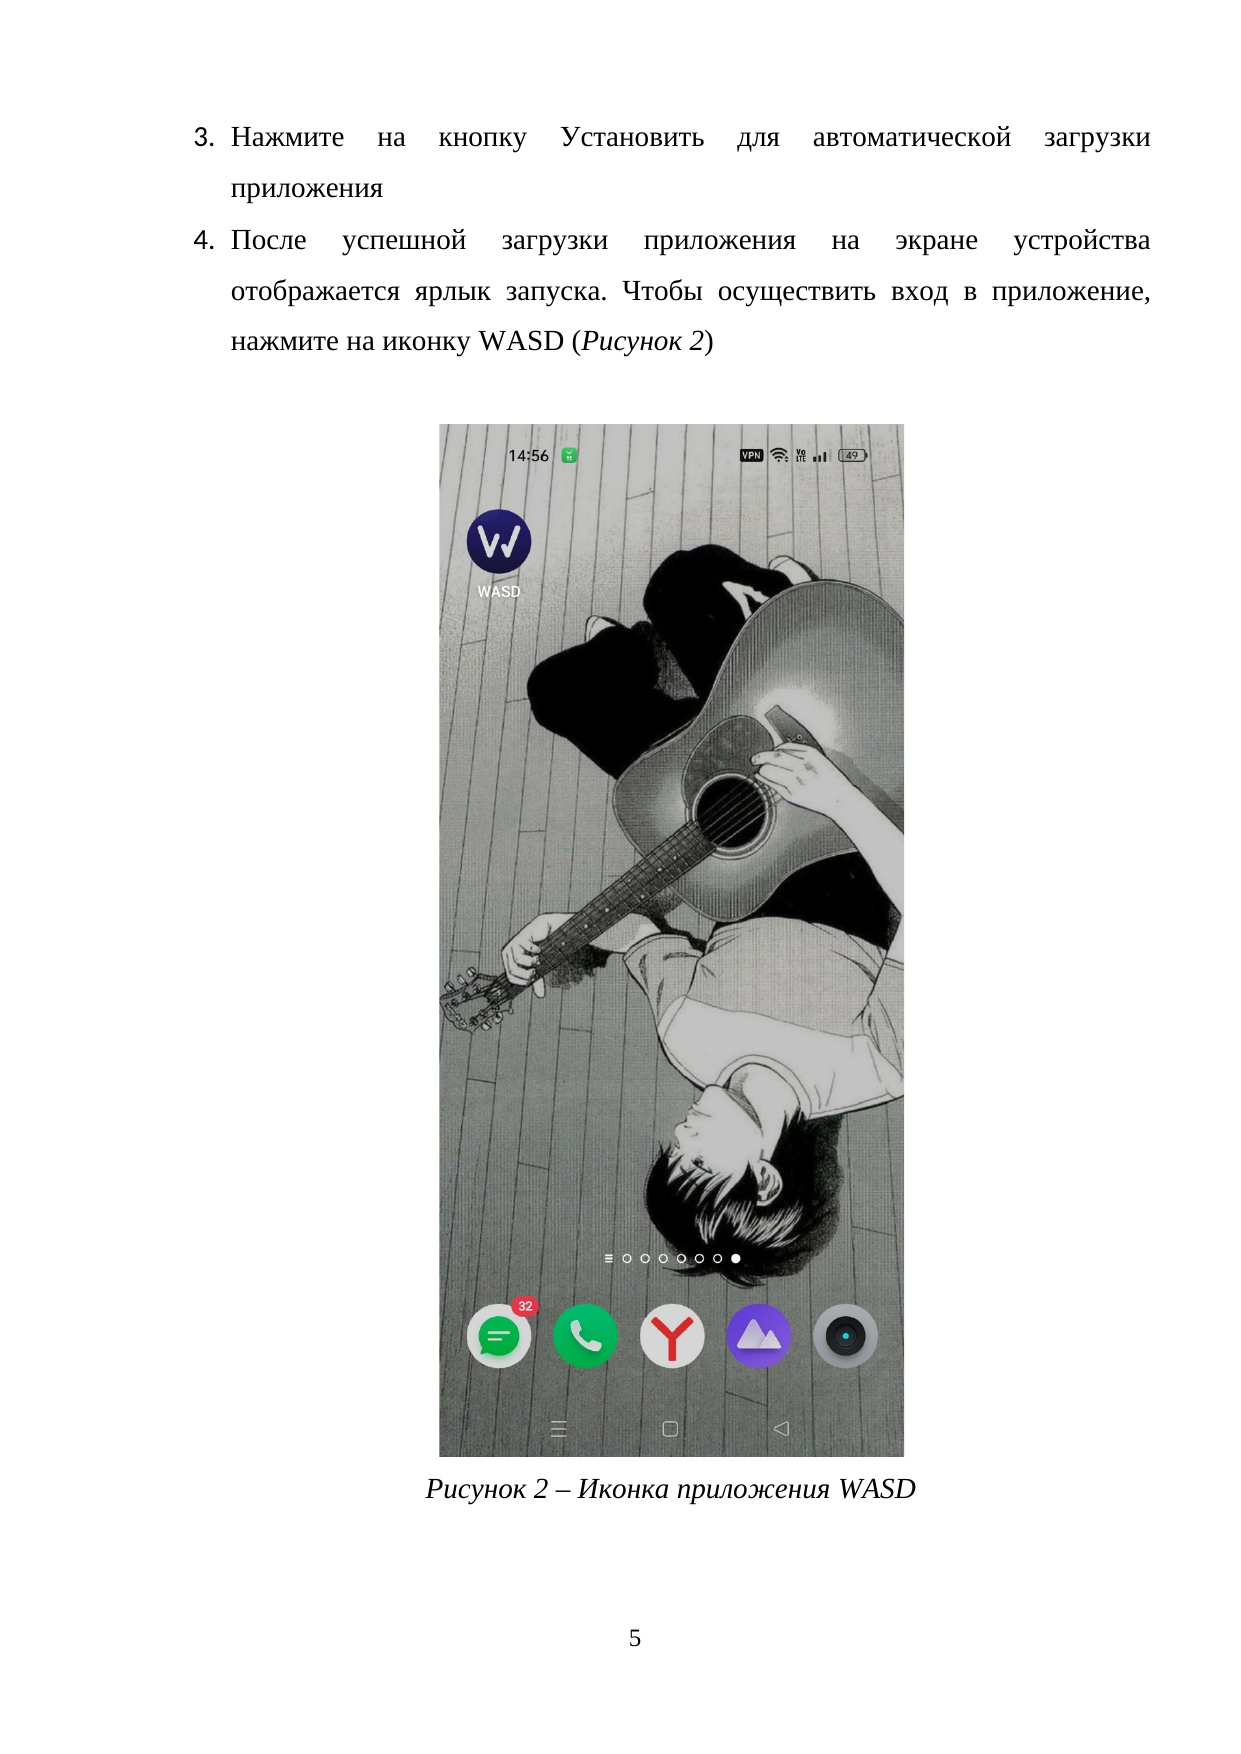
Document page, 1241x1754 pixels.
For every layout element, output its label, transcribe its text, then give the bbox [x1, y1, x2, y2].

list После успешной загрузки приложения на экране устройства отображается ярлык запуска. Чтобы осуществить вход в приложение, нажмите на иконку WASD (Рисунок 2) [193, 221, 1152, 357]
list Нажмите на кнопку Установить для автоматической загрузки приложения [193, 118, 1152, 204]
picture [439, 424, 905, 1457]
text Рисунок 2 – Иконка приложения WASD [118, 1471, 1152, 1504]
